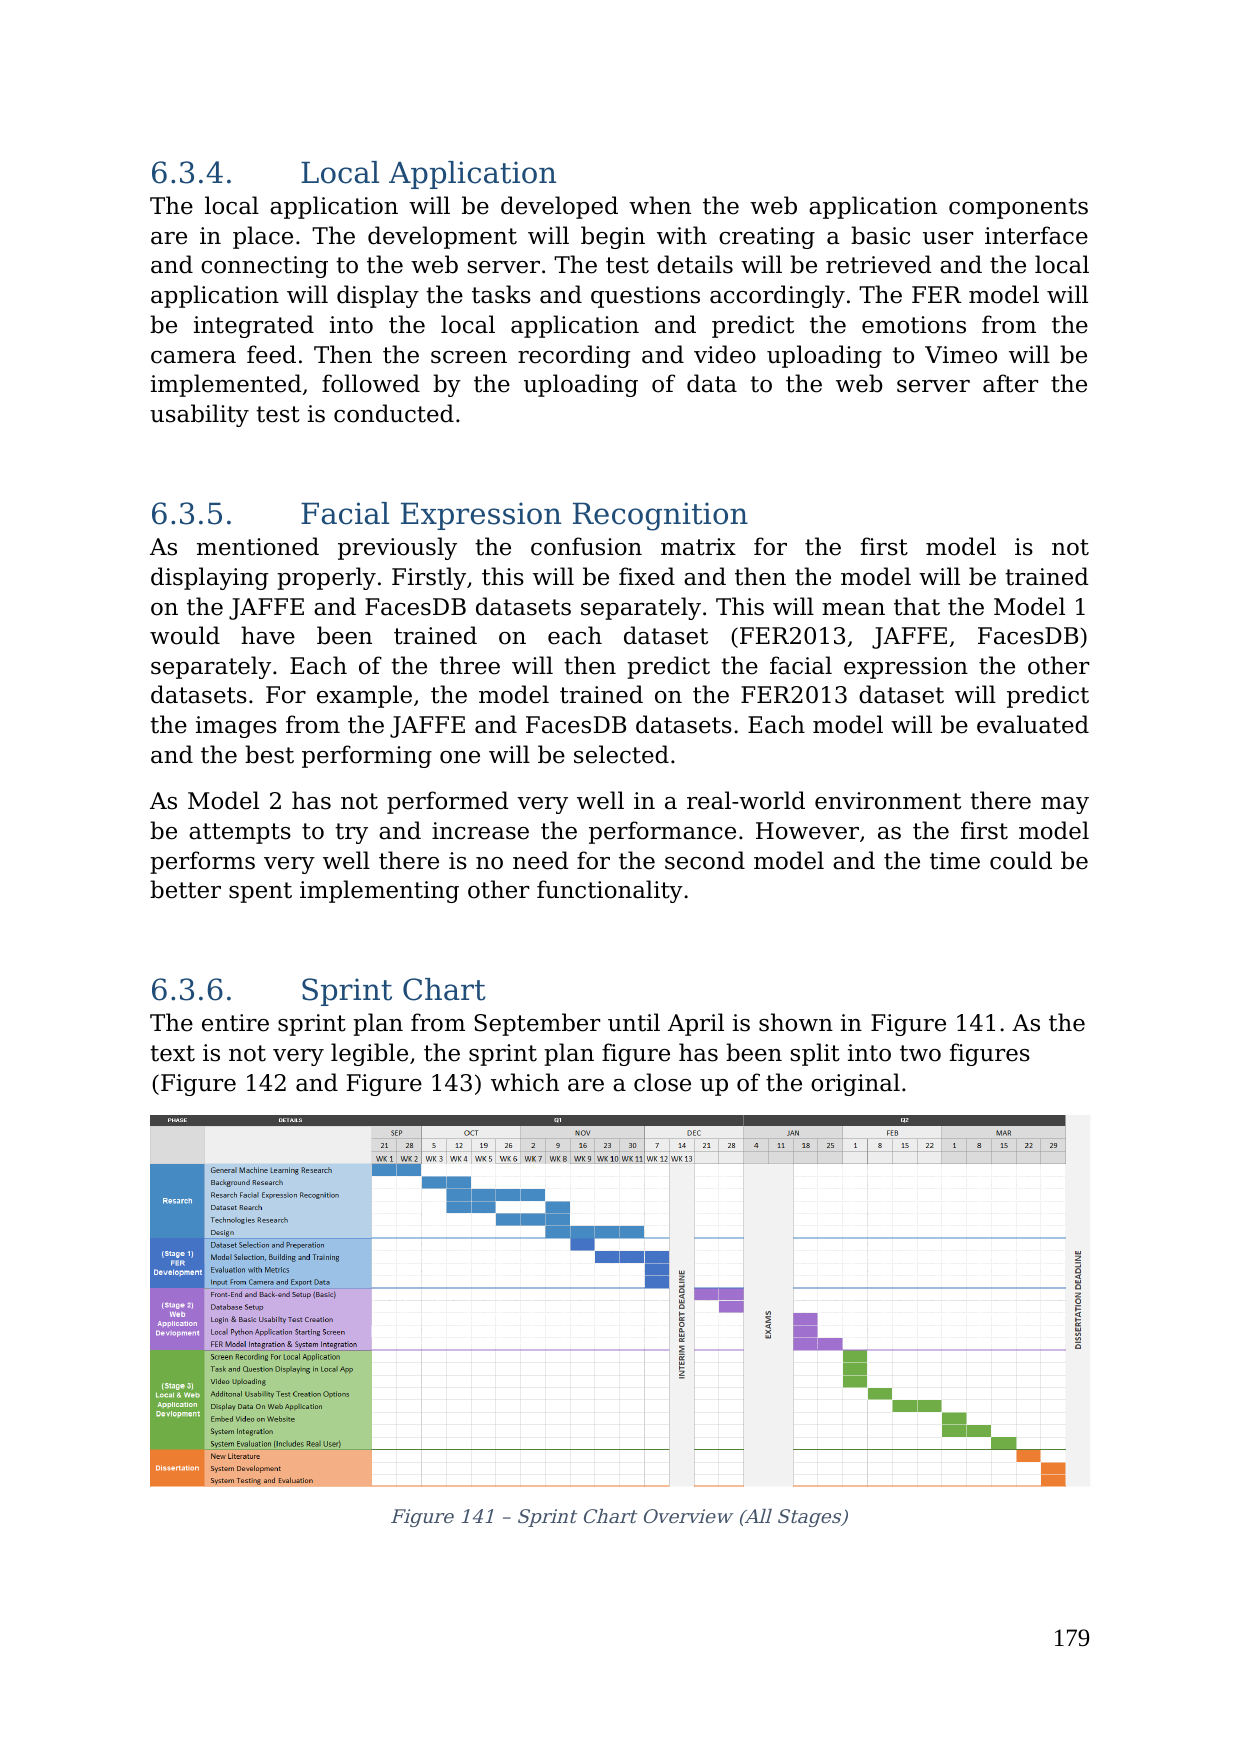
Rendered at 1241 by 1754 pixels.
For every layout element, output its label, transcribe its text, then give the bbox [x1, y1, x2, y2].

subtitle Local Application [150, 154, 1090, 189]
text Figure 141 – Sprint Chart Overview (All Stages) [150, 1505, 1090, 1528]
text As Model 2 has not performed very well in a real-world environment there may be attempts to try and increase the performance. However, as the first model performs very well there is no need for the second model and the time could be better spent implementing other functionality. [150, 787, 1090, 903]
text The local application will be developed when the web application components are in place. The development will begin with creating a basic user interface and connecting to the web server. The test details will be retrieved and the local application will display the tasks and questions accordingly. The FER model will be integrated into the local application and predict the emotions from the camera feed. Then the screen recording and video uploading to Vimeo will be implemented, followed by the uploading of data to the web server after the usability test is conducted. [150, 192, 1090, 427]
text As mentioned previously the confusion matrix for the first model is not displaying properly. Firstly, this will be fixed and then the model will be trained on the JAFFE and FacesDB datasets separately. This will mean that the Model 1 would have been trained on each dataset (FER2013, JAFFE, FacesDB) separately. Each of the three will then predict the facial expression the other datasets. For example, the model trained on the FER2013 dataset will predict the images from the JAFFE and FacesDB datasets. Each model will be evaluated and the best performing one will be selected. [150, 533, 1090, 768]
text The entire sprint plan from September until April is shown in Figure 139. As the text is not very legible, the sprint plan figure has been split into two figures (Figure 140 and Figure 141) which are a close up of the original. [150, 1009, 1090, 1096]
picture [150, 1115, 1091, 1487]
subtitle Facial Expression Recognition [150, 495, 1090, 530]
subtitle Sprint Chart [150, 971, 1090, 1006]
